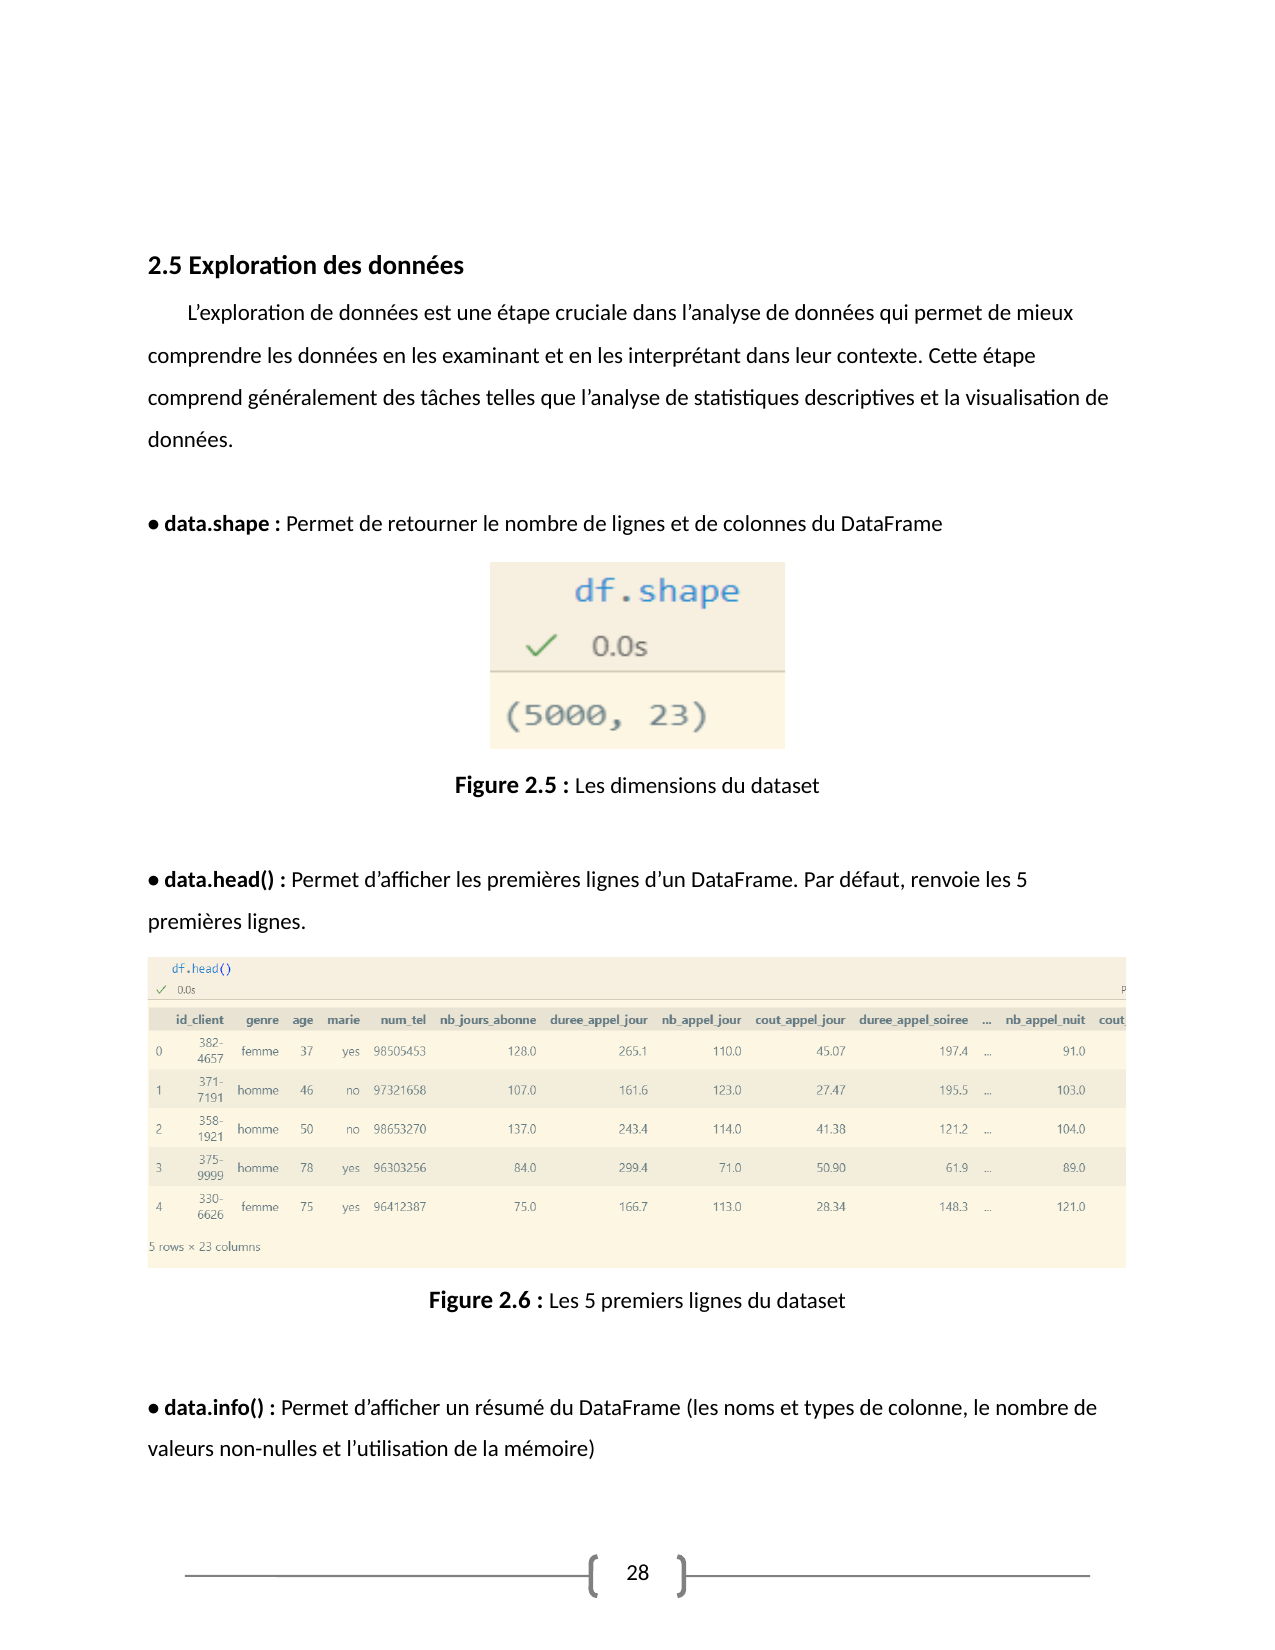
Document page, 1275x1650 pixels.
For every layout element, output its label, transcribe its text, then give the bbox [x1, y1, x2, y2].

text Figure 2.6 : Les 5 premiers lignes du dataset [148, 1284, 1127, 1315]
picture [147, 957, 1127, 1268]
text • data.head() : Permet d’afficher les premières lignes d’un DataFrame. Par défaut, renvoie les 5 premières lignes. [148, 865, 1127, 1019]
text Figure 2.5 : Les dimensions du dataset [148, 769, 1127, 799]
picture [490, 562, 786, 749]
text 2.5 Exploration des données L’exploration de données est une étape cruciale dans l’analyse de données qui permet de mieux comprendre les données en les examinant et en les interprétant dans leur contexte. Cette étape comprend généralement des tâches telles que l’analyse de statistiques descriptives et la visualisation de données. • data.shape : Permet de retourner le nombre de lignes et de colonnes du DataFrame [148, 248, 1127, 621]
